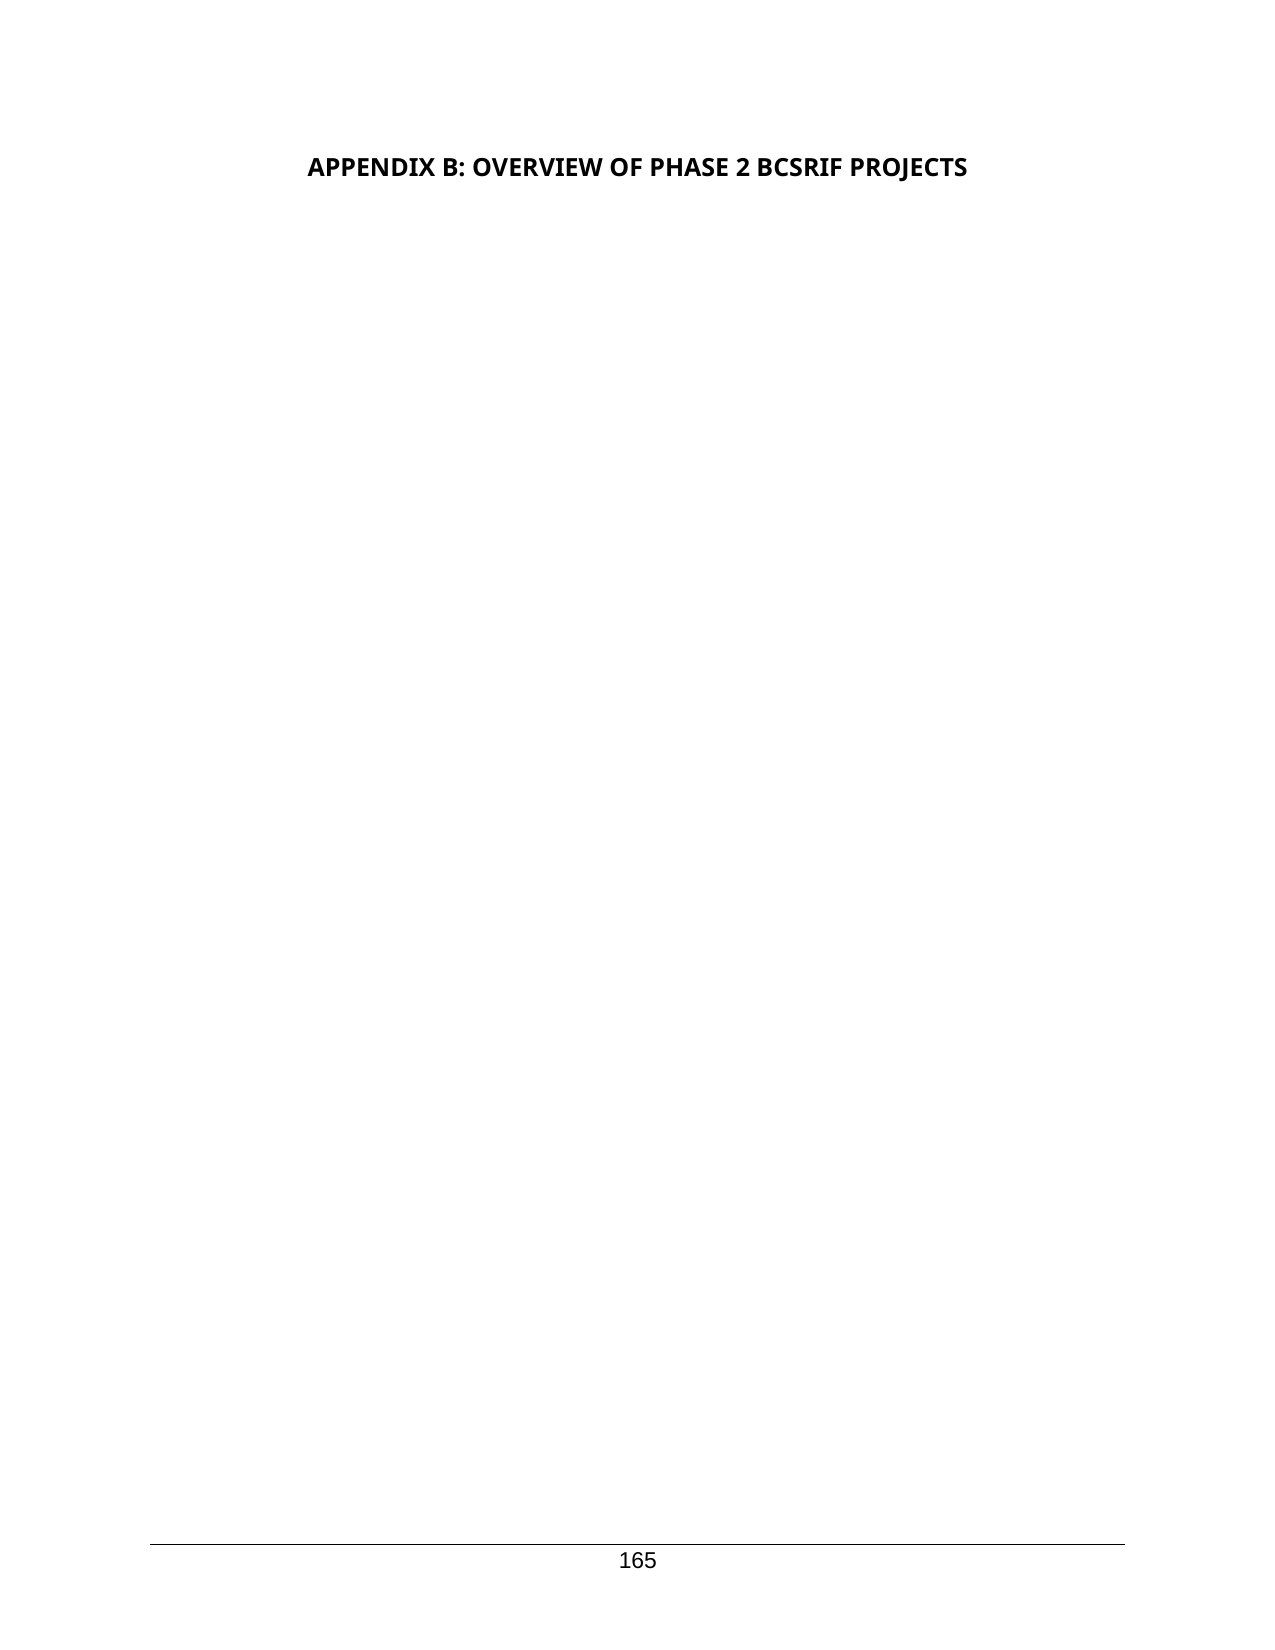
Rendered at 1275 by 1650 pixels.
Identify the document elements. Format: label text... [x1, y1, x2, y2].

subtitle Appendix B: Overview of Phase 2 BCSRIF Projects [150, 150, 1125, 184]
